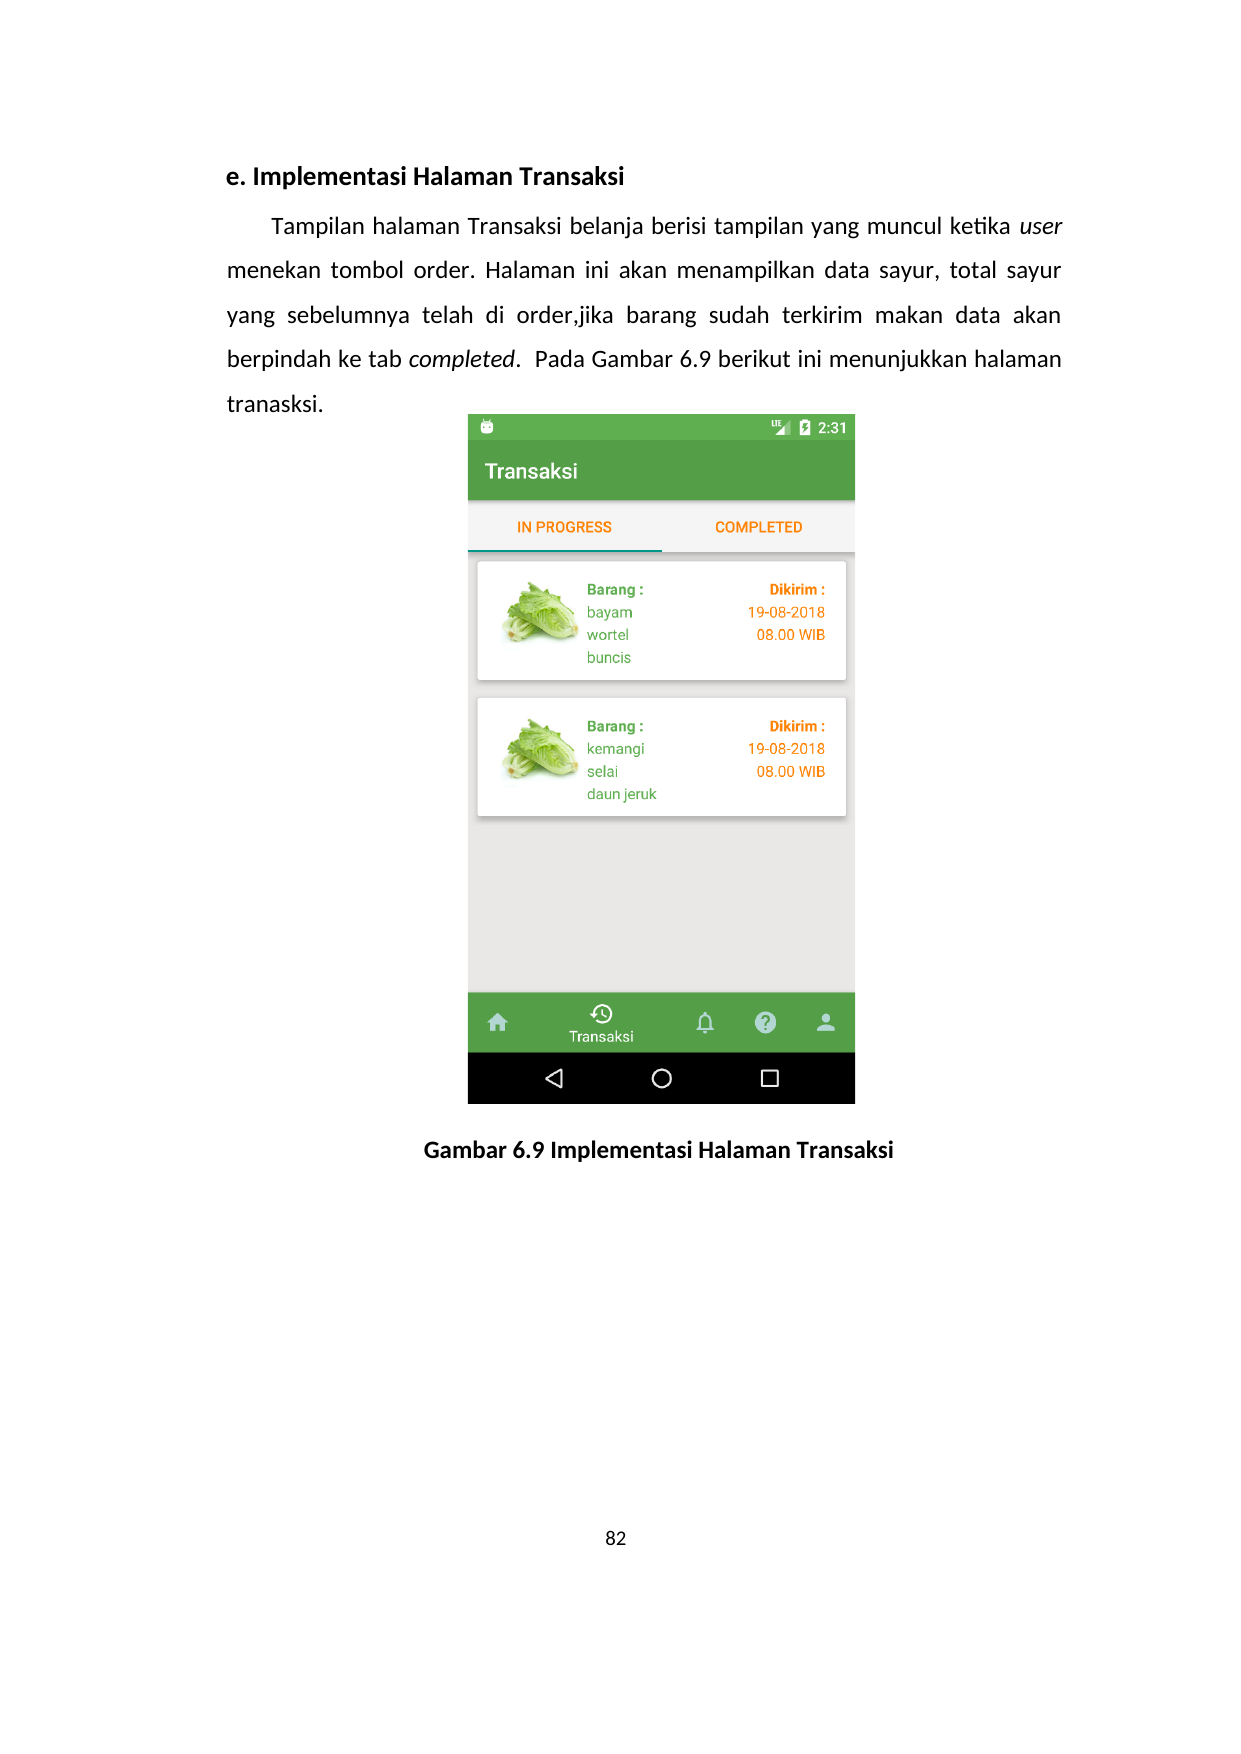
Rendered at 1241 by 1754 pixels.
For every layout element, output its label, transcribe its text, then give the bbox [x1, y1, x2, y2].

picture [467, 414, 856, 1104]
text e. Implementasi Halaman Transaksi [226, 159, 1090, 192]
text Tampilan halaman Transaksi belanja berisi tampilan yang muncul ketika user menekan tombol order. Halaman ini akan menampilkan data sayur, total sayur yang sebelumnya telah di order,jika barang sudah terkirim makan data akan berpindah ke tab completed. Pada Gambar 6.9 berikut ini menunjukkan halaman tranasksi. [227, 210, 1062, 418]
subtitle Gambar 6.9 Implementasi Halaman Transaksi [226, 1134, 1092, 1164]
